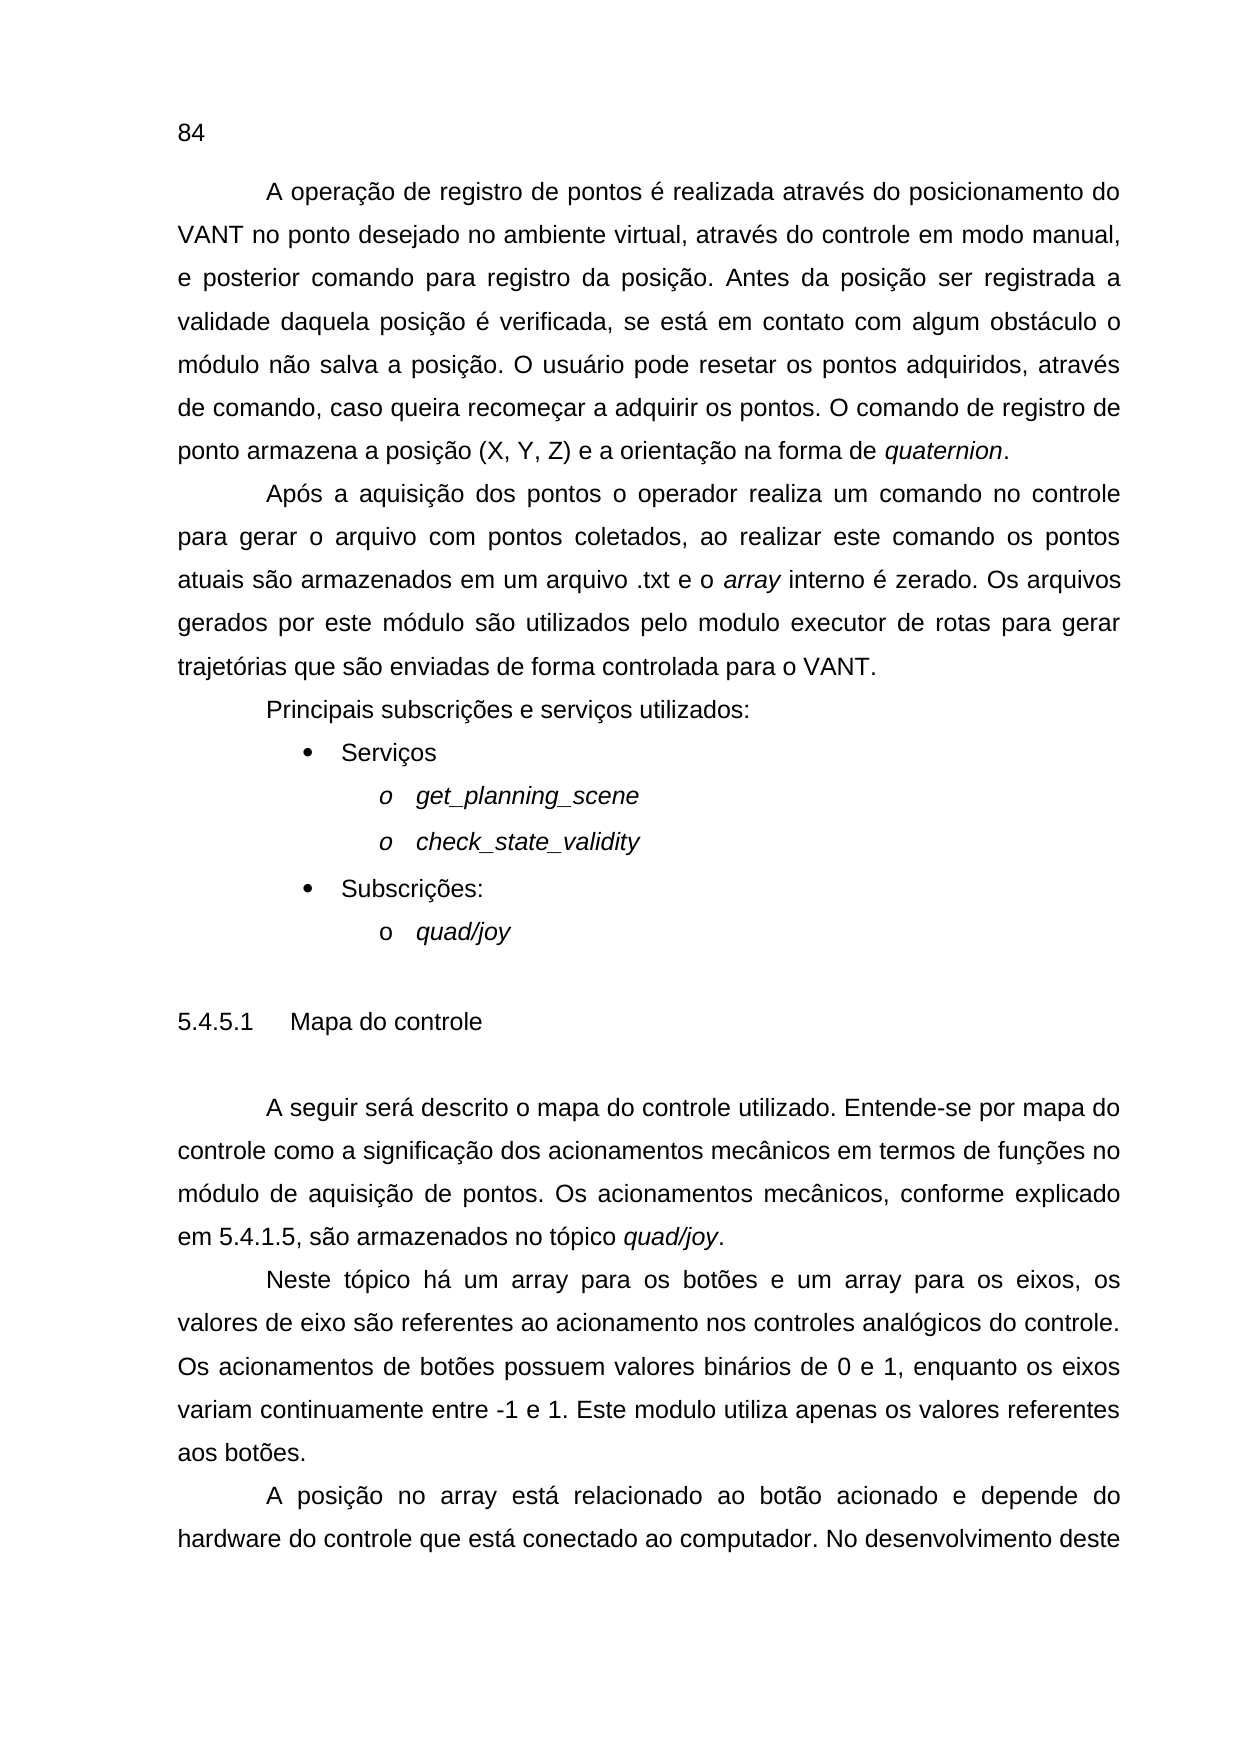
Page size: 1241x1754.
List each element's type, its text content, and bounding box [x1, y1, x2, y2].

subtitle Mapa do controle [177, 1006, 1122, 1035]
list quad/joy [378, 917, 1122, 948]
list Serviços [303, 738, 1122, 767]
text A operação de registro de pontos é realizada através do posicionamento do VANT no ponto desejado no ambiente virtual, através do controle em modo manual, e posterior comando para registro da posição. Antes da posição ser registrada a validade daquela posição é verificada, se está em contato com algum obstáculo o módulo não salva a posição. O usuário pode resetar os pontos adquiridos, através de comando, caso queira recomeçar a adquirir os pontos. O comando de registro de ponto armazena a posição (X, Y, Z) e a orientação na forma de quaternion. [177, 177, 1122, 465]
text Após a aquisição dos pontos o operador realiza um comando no controle para gerar o arquivo com pontos coletados, ao realizar este comando os pontos atuais são armazenados em um arquivo .txt e o array interno é zerado. Os arquivos gerados por este módulo são utilizados pelo modulo executor de rotas para gerar trajetórias que são enviadas de forma controlada para o VANT. [177, 479, 1122, 680]
text Neste tópico há um array para os botões e um array para os eixos, os valores de eixo são referentes ao acionamento nos controles analógicos do controle. Os acionamentos de botões possuem valores binários de 0 e 1, enquanto os eixos variam continuamente entre -1 e 1. Este modulo utiliza apenas os valores referentes aos botões. [177, 1265, 1122, 1466]
list Subscrições: [303, 874, 1122, 903]
list get_planning_scene [378, 781, 1122, 812]
text Principais subscrições e serviços utilizados: [177, 695, 1122, 723]
text A seguir será descrito o mapa do controle utilizado. Entende-se por mapa do controle como a significação dos acionamentos mecânicos em termos de funções no módulo de aquisição de pontos. Os acionamentos mecânicos, conforme explicado em 5.4.1.5, são armazenados no tópico quad/joy. [177, 1093, 1122, 1251]
list check_state_validity [378, 827, 1122, 858]
